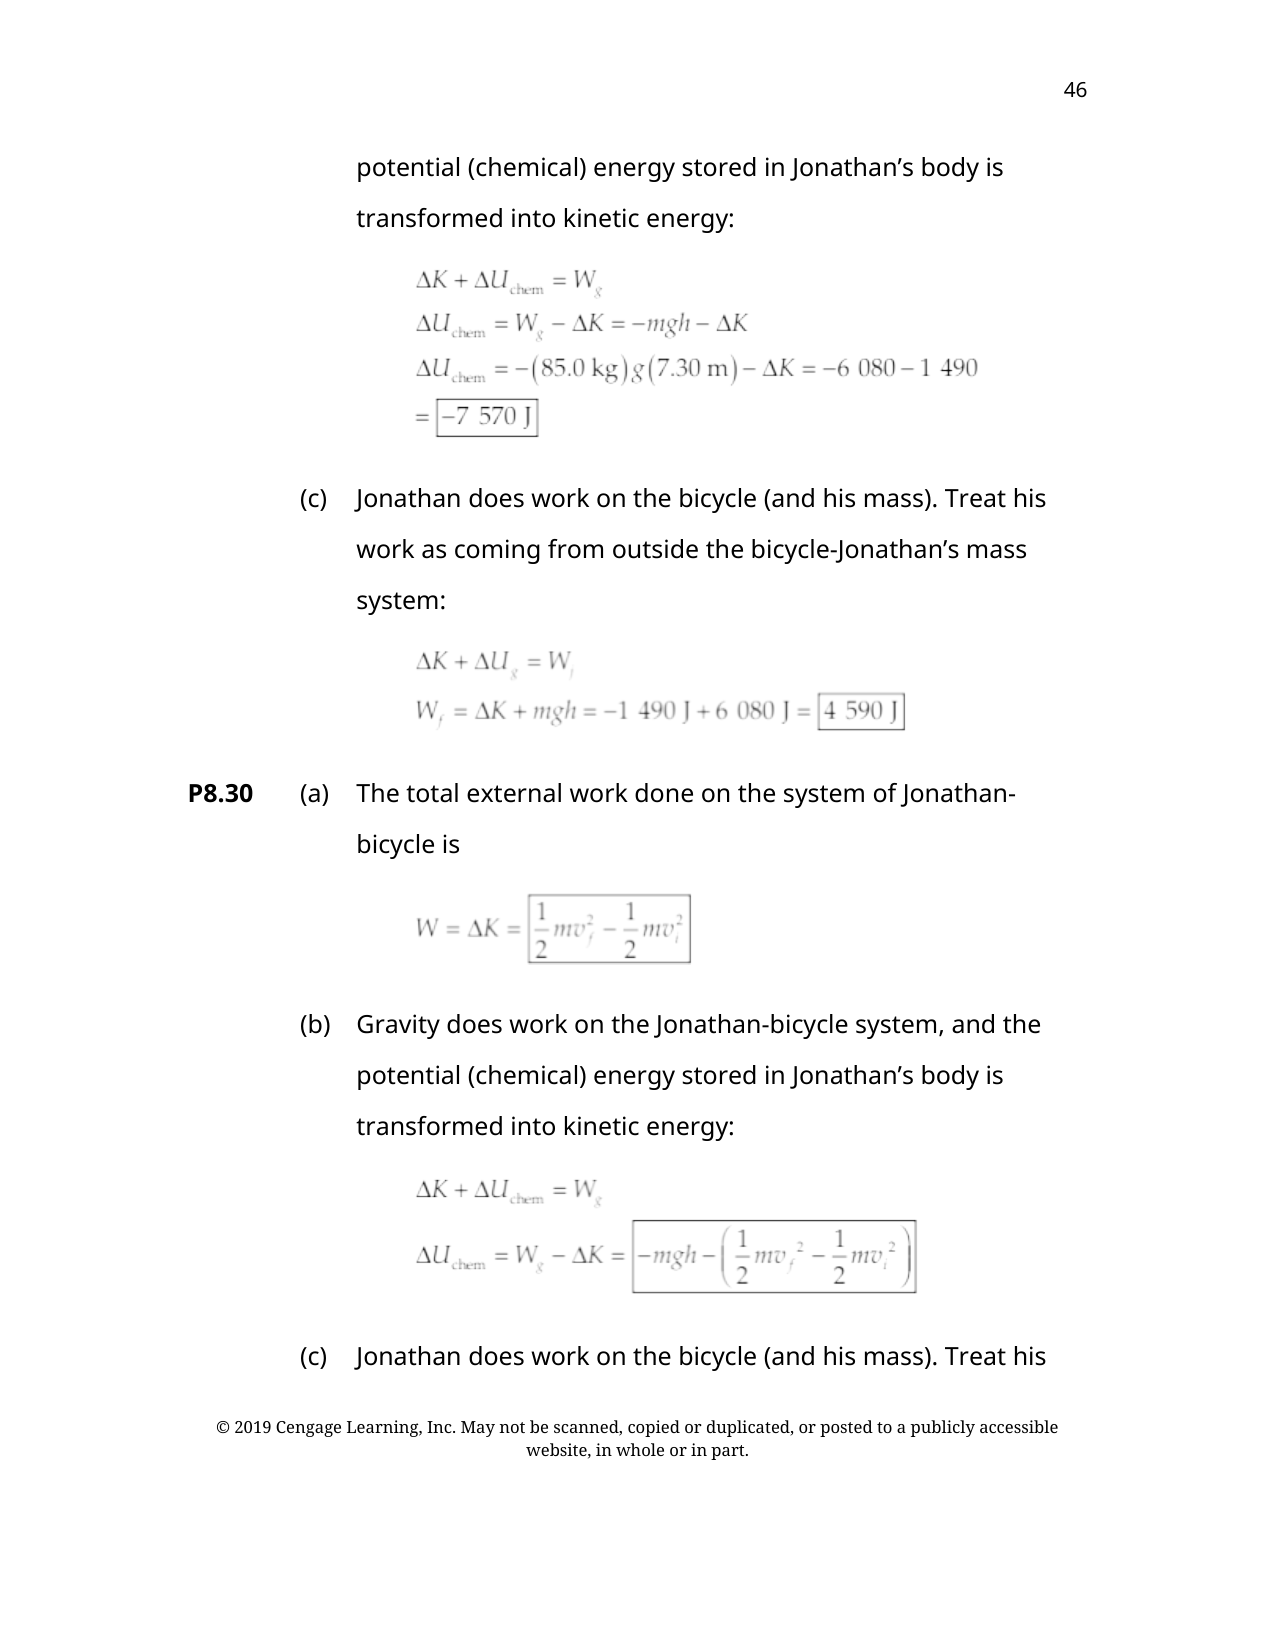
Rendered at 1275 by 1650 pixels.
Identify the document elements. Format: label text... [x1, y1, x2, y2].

text P8.30 (a) The total external work done on the system of Jonathan-bicycle is [187, 775, 1087, 861]
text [187, 150, 1087, 235]
text (c) Jonathan does work on the bicycle (and his mass). Treat his work as coming from outside the bicycle-Jonathan’s mass system: [187, 480, 1087, 616]
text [187, 1338, 1087, 1372]
